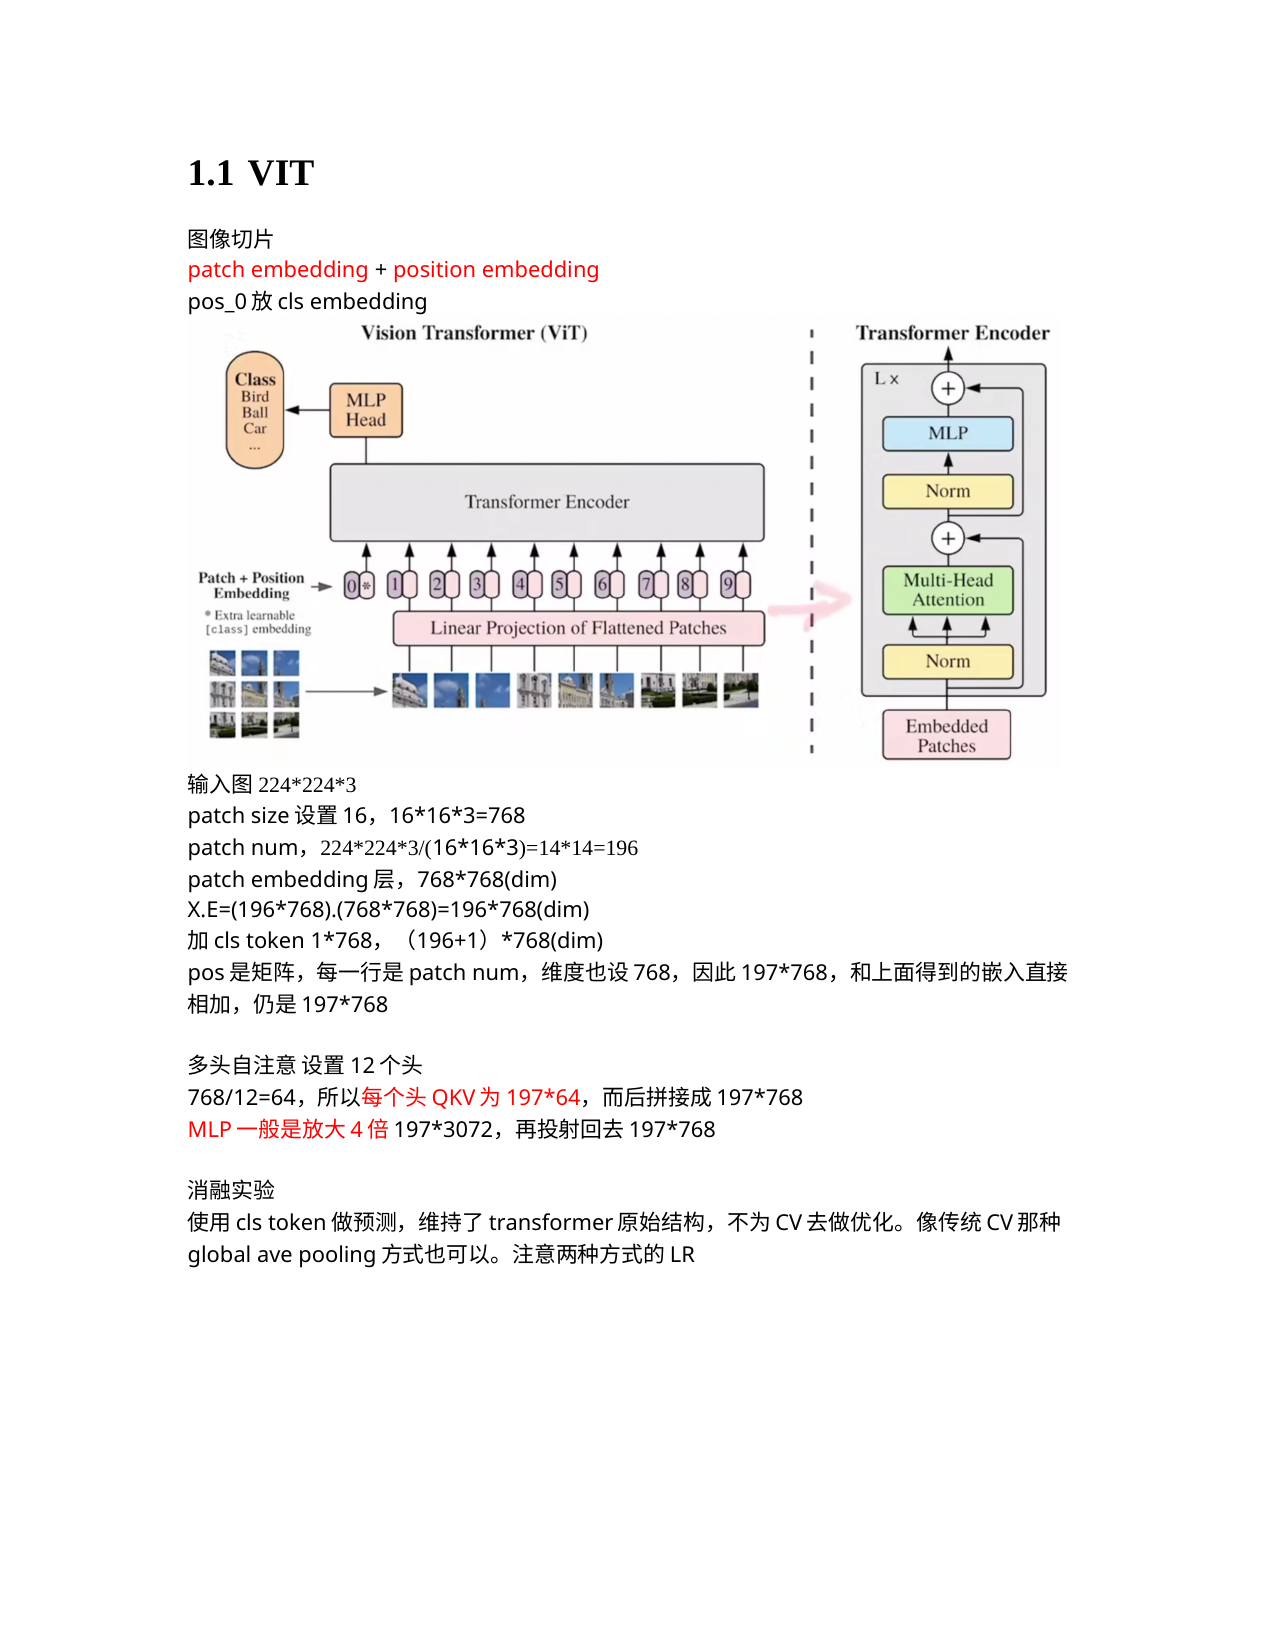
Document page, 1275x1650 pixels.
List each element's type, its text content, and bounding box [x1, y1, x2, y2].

text patch embedding + position embedding [187, 254, 1087, 284]
text MLP一般是放大4倍197*3072，再投射回去197*768 [187, 1112, 1087, 1144]
text 使用cls token做预测，维持了transformer原始结构，不为CV去做优化。像传统CV那种global ave pooling方式也可以。注意两种方式的LR [187, 1205, 1087, 1269]
subtitle VIT [187, 150, 1087, 193]
text pos是矩阵，每一行是patch num，维度也设768，因此197*768，和上面得到的嵌入直接相加，仍是197*768 [187, 955, 1087, 1019]
text 多头自注意 设置12个头 [187, 1048, 1087, 1080]
text 图像切片 [187, 222, 1087, 254]
text patch size设置16，16*16*3=768 [187, 798, 1087, 830]
text X.E=(196*768).(768*768)=196*768(dim) [187, 893, 1087, 923]
text 768/12=64，所以每个头QKV为197*64，而后拼接成197*768 [187, 1080, 1087, 1112]
text 加cls token 1*768，（196+1）*768(dim) [187, 923, 1087, 955]
picture [187, 315, 1059, 767]
text patch num，224*224*3/(16*16*3)=14*14=196 [187, 830, 1087, 862]
text 消融实验 [187, 1173, 1087, 1205]
text patch embedding层，768*768(dim) [187, 862, 1087, 893]
text 输入图 224*224*3 [187, 767, 1087, 798]
text pos_0放cls embedding [187, 284, 1087, 316]
